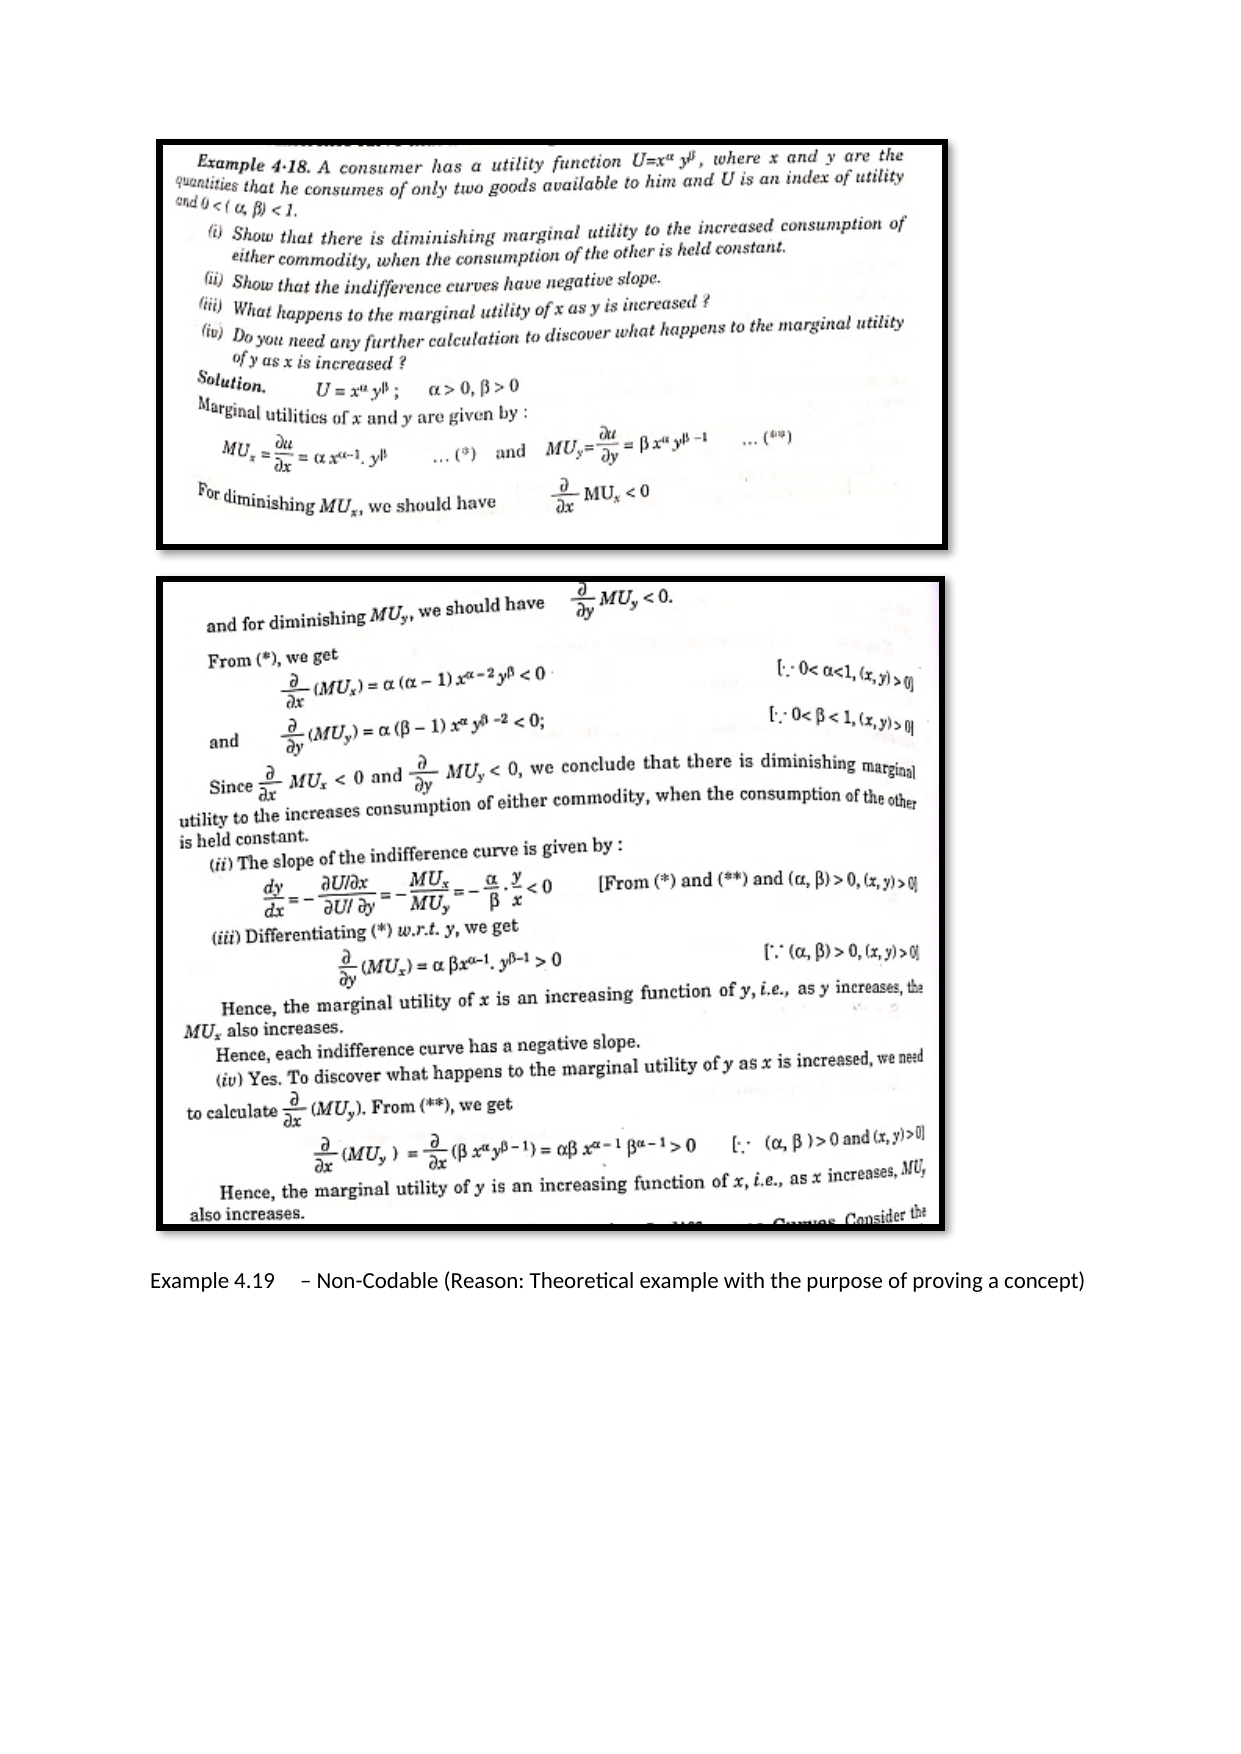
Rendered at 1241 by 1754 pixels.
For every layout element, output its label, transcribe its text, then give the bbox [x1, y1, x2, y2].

picture [163, 145, 942, 544]
text Example 4.19 – Non-Codable (Reason: Theoretical example with the purpose of proving a concept) [150, 1267, 1090, 1295]
picture [163, 582, 939, 1224]
